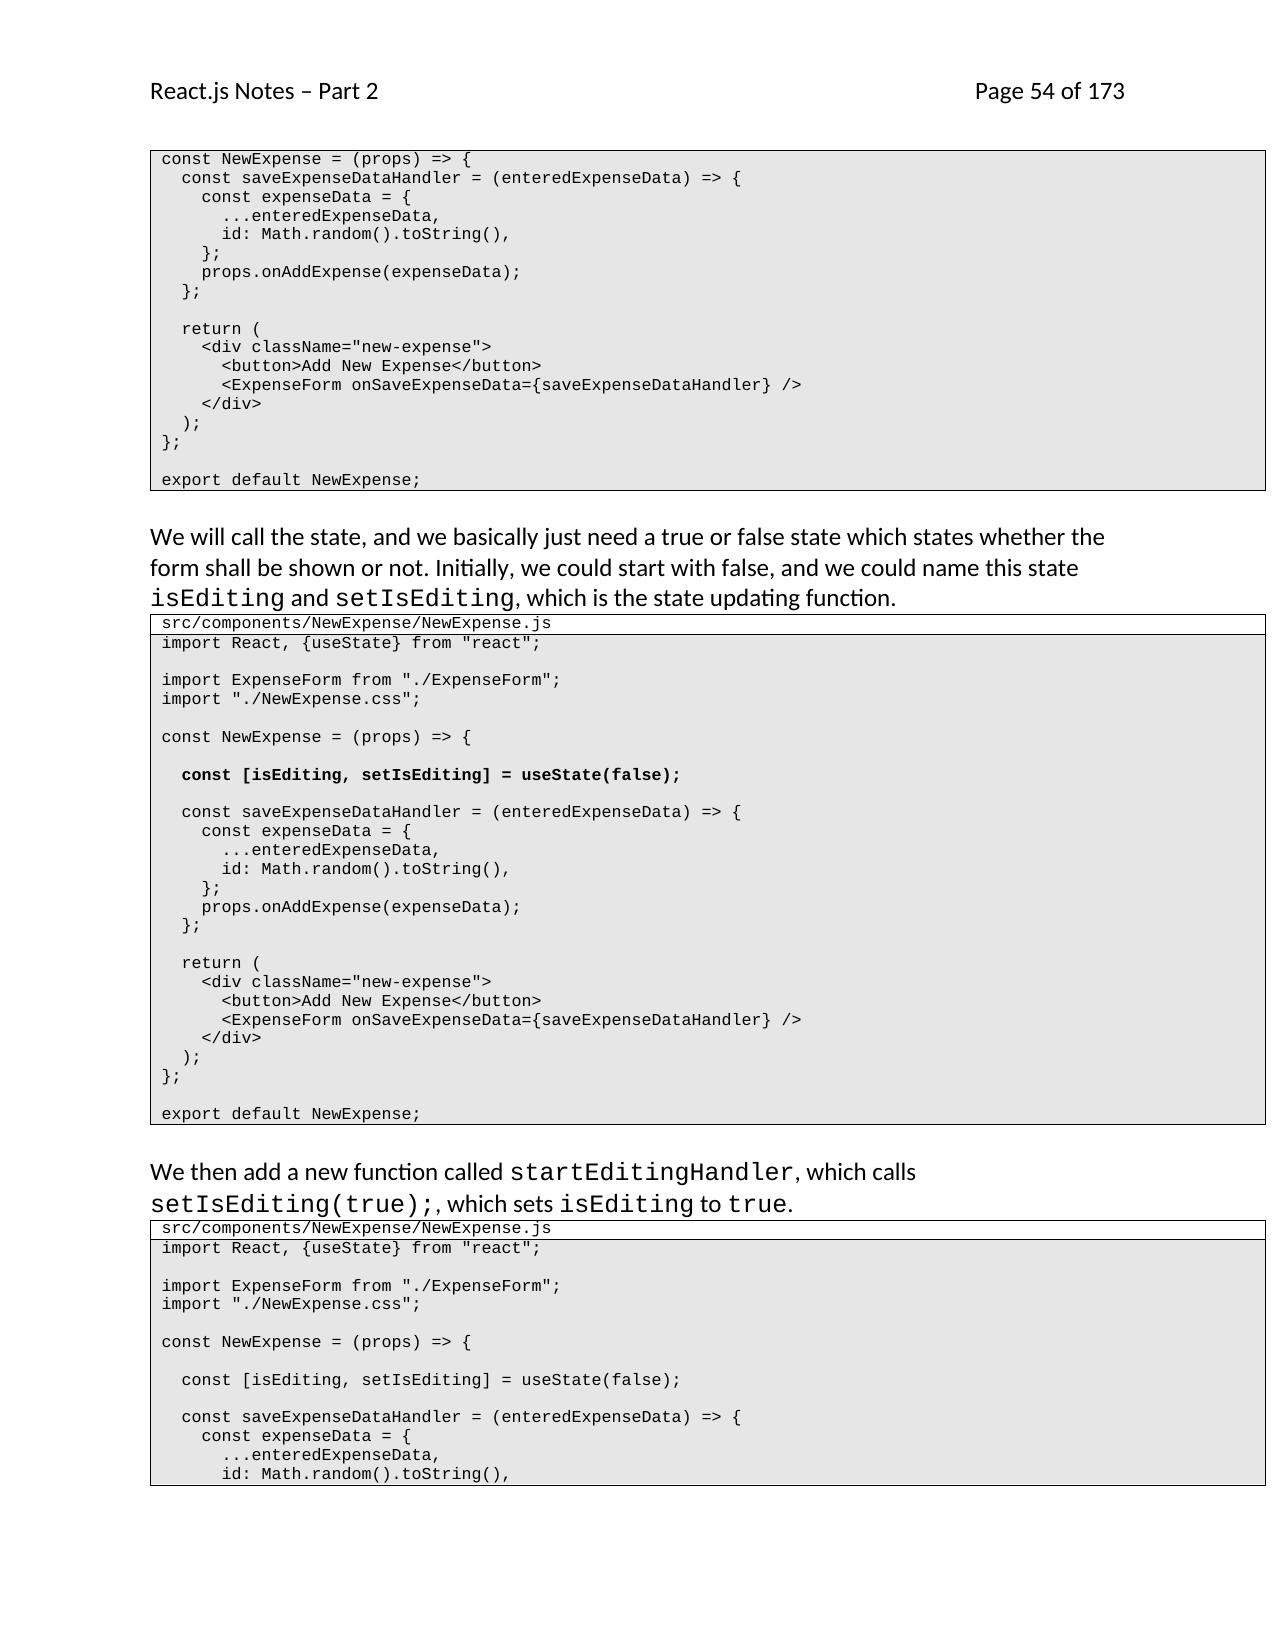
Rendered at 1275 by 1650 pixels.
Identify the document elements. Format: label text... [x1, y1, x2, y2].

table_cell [151, 151, 1265, 490]
text We will call the state, and we basically just need a true or false state which states whether the form shall be shown or not. Initially, we could start with false, and we could name this state isEditing and setIsEditing, which is the state updating function. [150, 521, 1125, 614]
table_header src/components/NewExpense/NewExpense.js [151, 1221, 1265, 1239]
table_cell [151, 1240, 1265, 1484]
text We then add a new function called startEditingHandler, which calls setIsEditing(true);, which sets isEditing to true. [150, 1156, 1125, 1219]
table_header src/components/NewExpense/NewExpense.js [151, 615, 1265, 634]
table_cell import React, {useState} from "react"; import ExpenseForm from "./ExpenseForm"; import "./NewExpense.css"; const NewExpense = (props) => { const [isEditing, setIsEditing] = useState(false); const saveExpenseDataHandler = (enteredExpenseData) => { const expenseData = { ...enteredExpenseData, id: Math.random().toString(), }; props.onAddExpense(expenseData); }; return ( <div className="new-expense"> <button>Add New Expense</button> <ExpenseForm onSaveExpenseData={saveExpenseDataHandler} /> </div> ); }; export default NewExpense; [151, 635, 1265, 1124]
